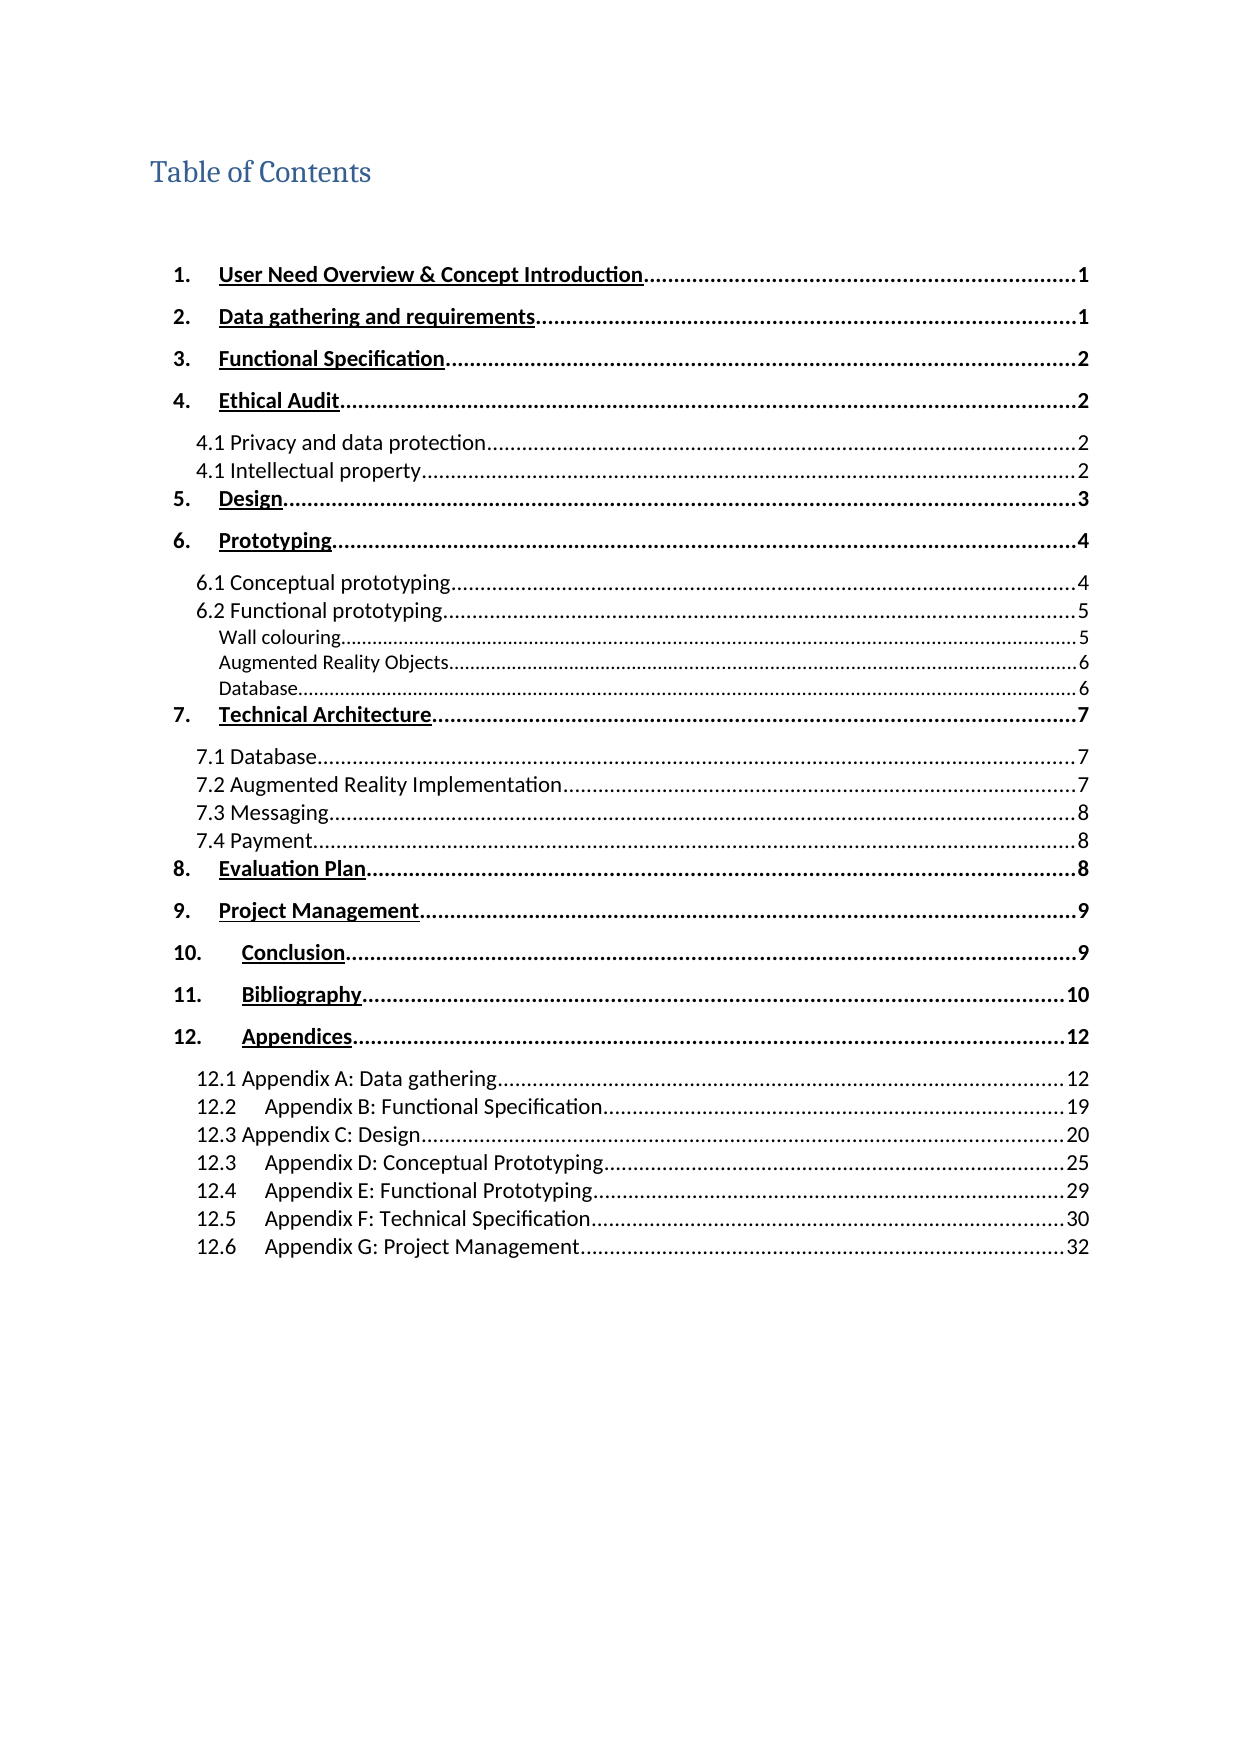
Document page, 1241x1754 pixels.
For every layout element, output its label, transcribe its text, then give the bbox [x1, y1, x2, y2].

text 4.1 Intellectual property 2 [196, 456, 1090, 484]
text 12.5 Appendix F: Technical Specification 30 [196, 1204, 1090, 1232]
text 6.1 Conceptual prototyping 4 [196, 568, 1090, 596]
text 1. User Need Overview & Concept Introduction 1 [173, 260, 1090, 288]
text 3. Functional Specification 2 [173, 344, 1090, 372]
text 10. Conclusion 9 [173, 938, 1090, 966]
text Wall colouring 5 [219, 624, 1090, 649]
text 12. Appendices 12 [173, 1022, 1090, 1050]
text 12.2 Appendix B: Functional Specification 19 [196, 1092, 1090, 1120]
text 6. Prototyping 4 [173, 526, 1090, 554]
text 7.4 Payment 8 [196, 826, 1090, 854]
text Augmented Reality Objects 6 [219, 649, 1090, 675]
text 12.3 Appendix D: Conceptual Prototyping 25 [196, 1148, 1090, 1176]
text 8. Evaluation Plan 8 [173, 854, 1090, 882]
text 11. Bibliography 10 [173, 980, 1090, 1008]
text 4. Ethical Audit 2 [173, 386, 1090, 414]
text 9. Project Management 9 [173, 896, 1090, 924]
text 7.2 Augmented Reality Implementation 7 [196, 770, 1090, 798]
text Database 6 [219, 675, 1090, 700]
text 7.3 Messaging 8 [196, 798, 1090, 826]
text 5. Design 3 [173, 484, 1090, 512]
text 12.1 Appendix A: Data gathering 12 [196, 1064, 1090, 1092]
text 7.1 Database 7 [196, 742, 1090, 770]
text 12.4 Appendix E: Functional Prototyping 29 [196, 1176, 1090, 1204]
text 12.3 Appendix C: Design 20 [196, 1120, 1090, 1148]
text 7. Technical Architecture 7 [173, 700, 1090, 728]
text 2. Data gathering and requirements 1 [173, 302, 1090, 330]
subtitle Table of Contents [150, 154, 1090, 190]
text 4.1 Privacy and data protection 2 [196, 428, 1090, 456]
text 12.6 Appendix G: Project Management 32 [196, 1232, 1090, 1260]
text 6.2 Functional prototyping 5 [196, 596, 1090, 624]
